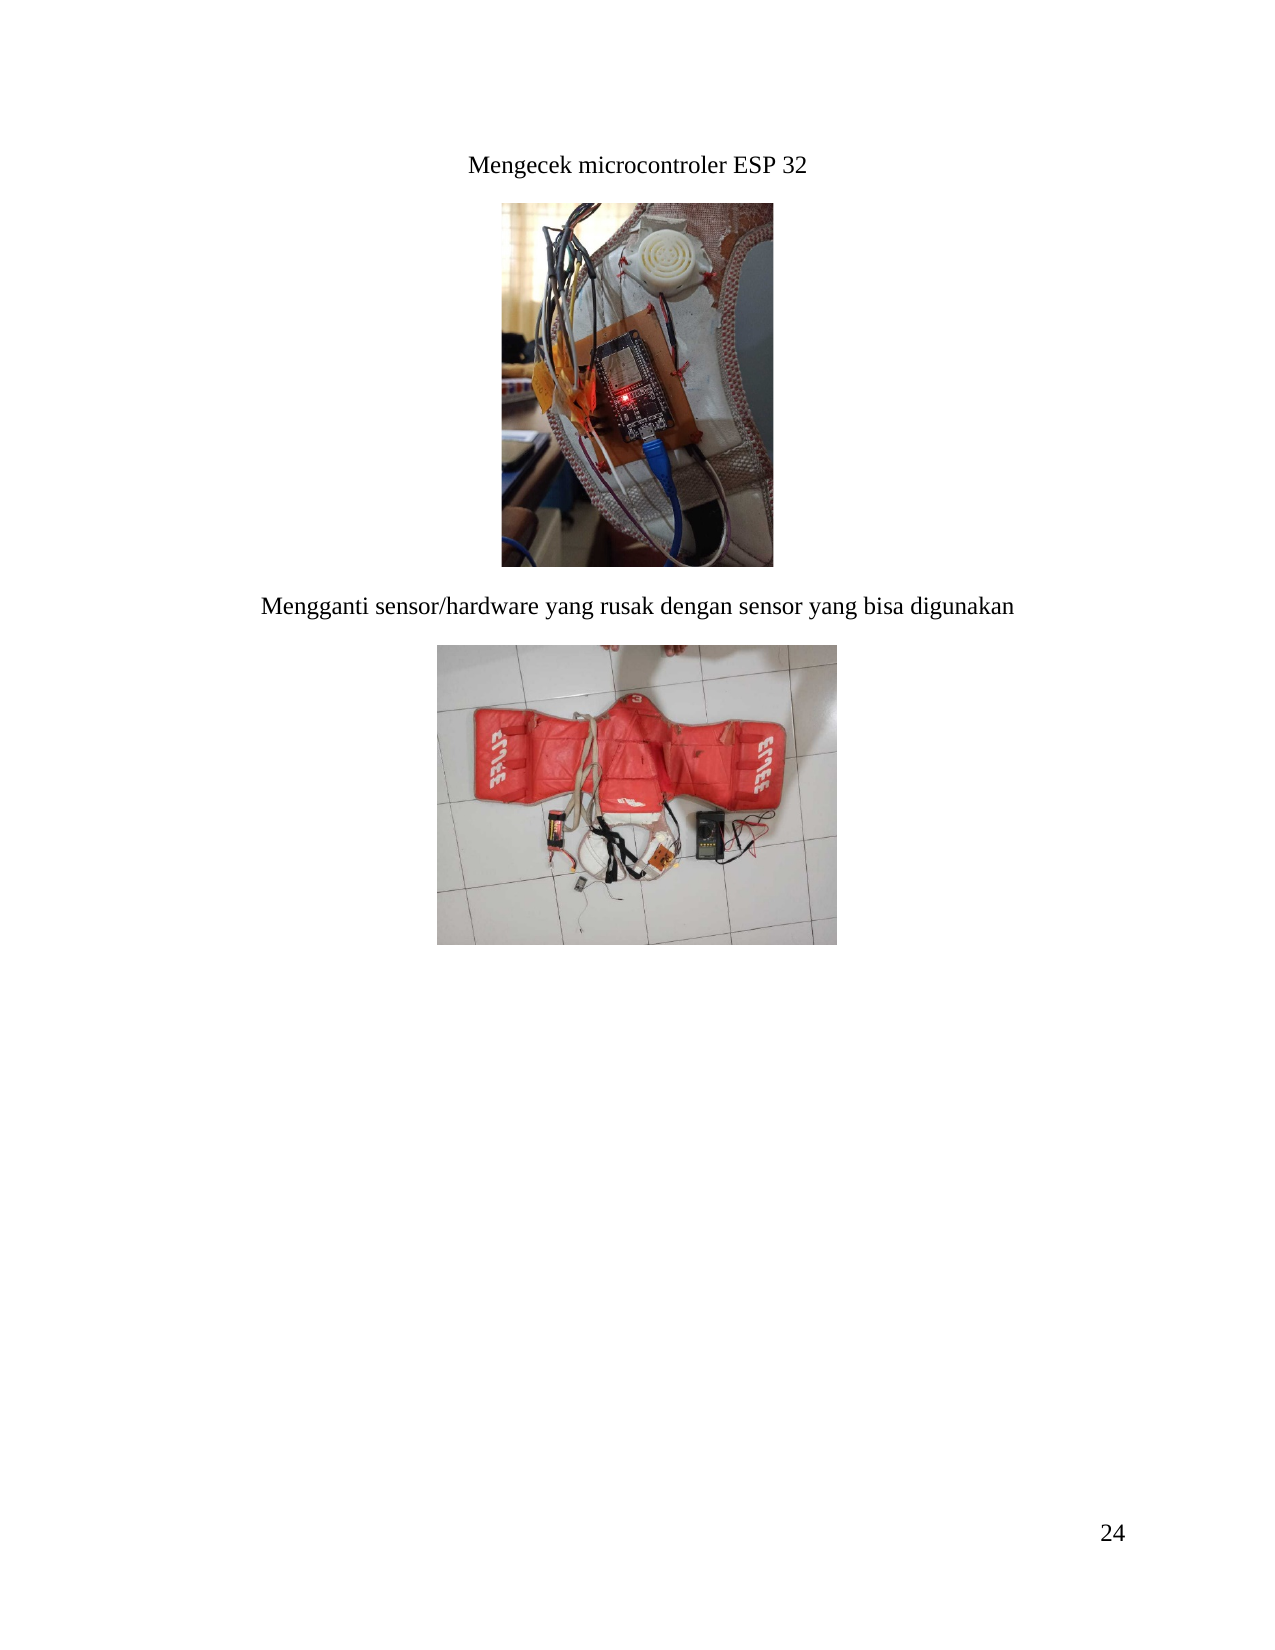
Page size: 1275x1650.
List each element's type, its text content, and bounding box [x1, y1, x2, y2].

picture [437, 645, 837, 945]
text Mengecek microcontroler ESP 32 [150, 150, 1125, 179]
text Mengganti sensor/hardware yang rusak dengan sensor yang bisa digunakan [150, 591, 1125, 620]
picture [501, 203, 774, 567]
